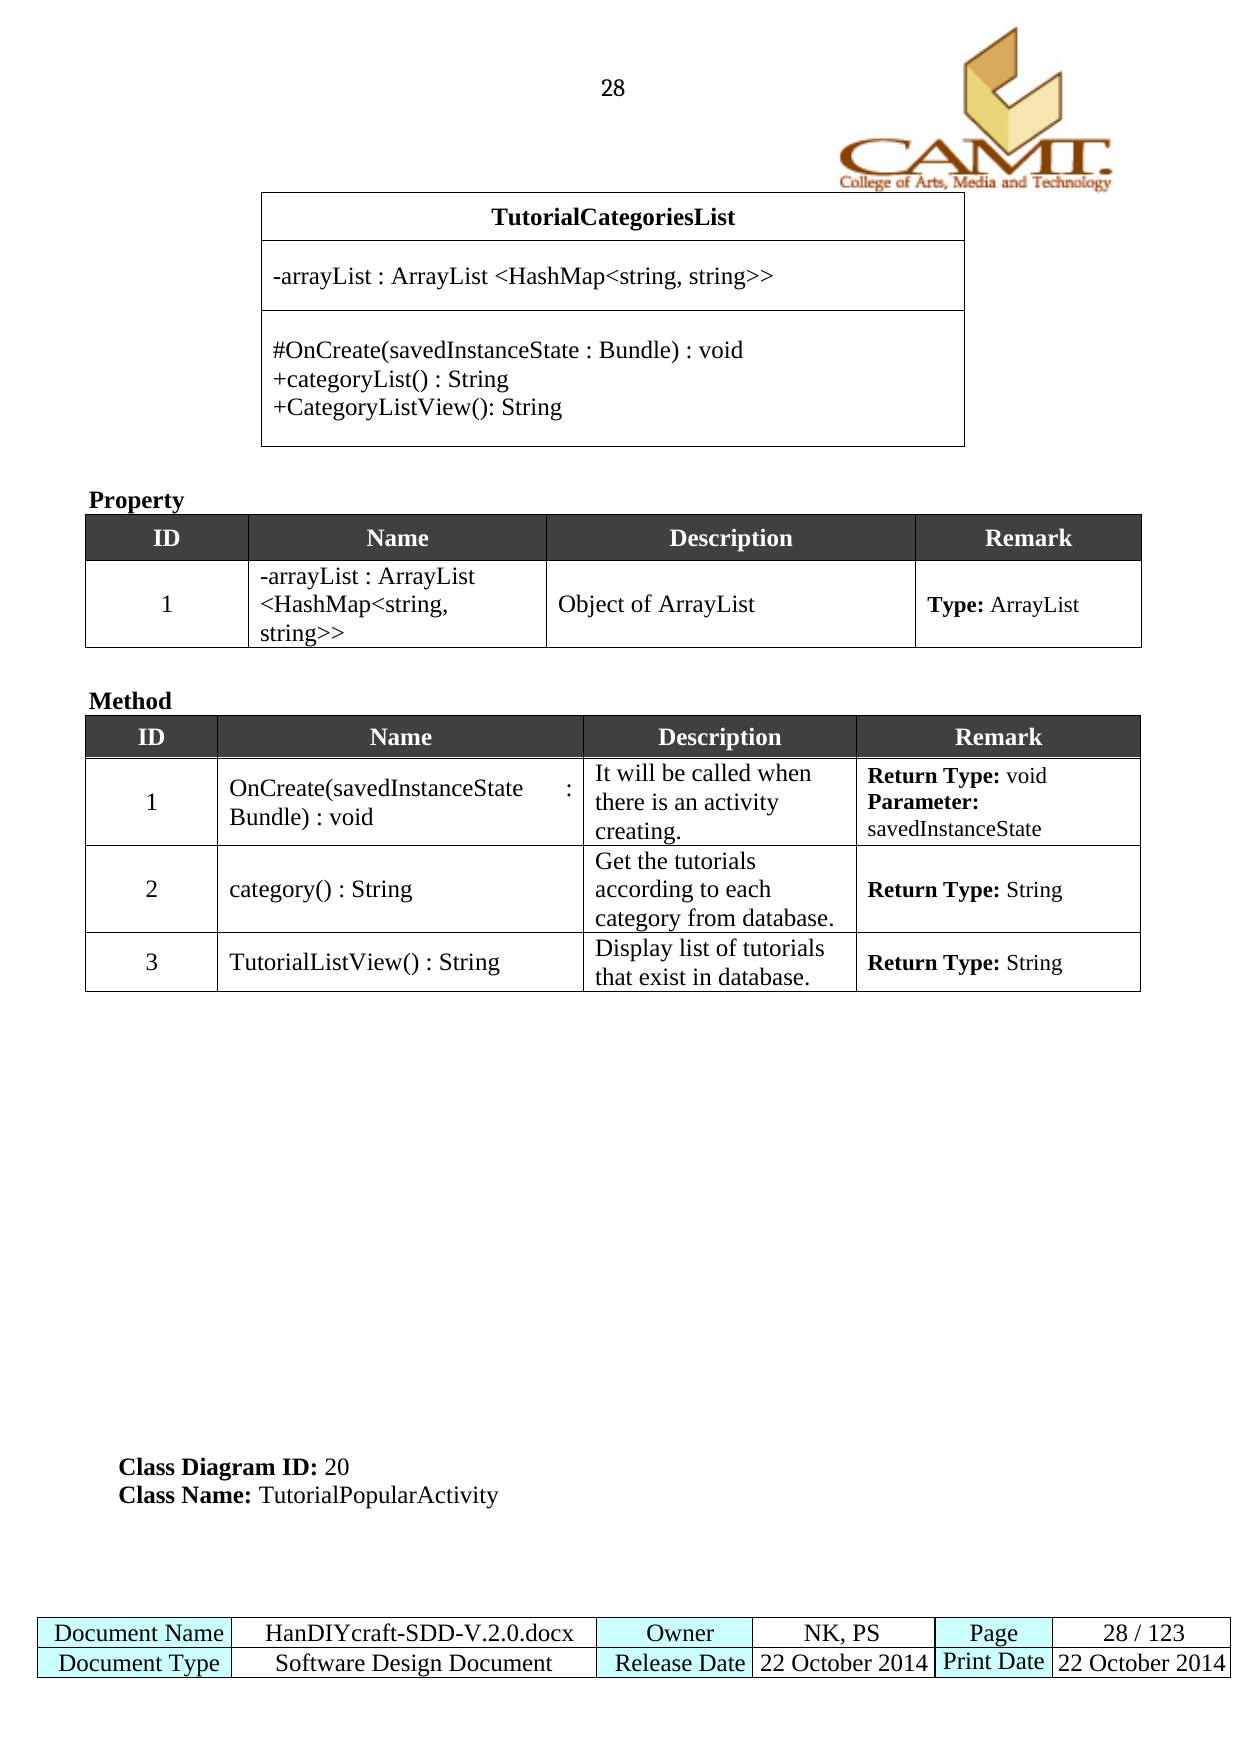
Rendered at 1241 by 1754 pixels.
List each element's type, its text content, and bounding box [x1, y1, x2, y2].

picture [755, 18, 1221, 207]
table_header Remark [857, 716, 1140, 757]
table_cell 1 [86, 561, 248, 647]
table_cell Return Type: String [857, 846, 1140, 932]
table_cell OnCreate(savedInstanceState : Bundle) : void [218, 759, 583, 845]
text Class Diagram ID: 20 [118, 1452, 1108, 1480]
table_cell Return Type: void Parameter: savedInstanceState [857, 759, 1140, 845]
table_cell -arrayList : ArrayList <HashMap<string, string>> [249, 561, 546, 647]
table_cell 3 [86, 933, 217, 991]
list Method [88, 686, 1108, 715]
table_cell Return Type: String [857, 933, 1140, 991]
text Class Name: TutorialPopularActivity [118, 1480, 1108, 1509]
table_header Remark [916, 515, 1141, 560]
table_cell Get the tutorials according to each category from database. [584, 846, 856, 932]
table_cell TutorialListView() : String [218, 933, 583, 991]
table_header Description [547, 515, 915, 560]
table_cell -arrayList : ArrayList <HashMap<string, string>> [262, 241, 964, 309]
table_header Description [584, 716, 856, 757]
list Property [88, 485, 1108, 514]
table_header Name [249, 515, 546, 560]
table_header ID [86, 515, 248, 560]
table_cell It will be called when there is an activity creating. [584, 759, 856, 845]
table_header Name [218, 716, 583, 757]
table_cell Object of ArrayList [547, 561, 915, 647]
table_header TutorialCategoriesList [262, 193, 964, 240]
table_cell category() : String [218, 846, 583, 932]
table_cell 1 [86, 759, 217, 845]
table_cell Display list of tutorials that exist in database. [584, 933, 856, 991]
table_cell #OnCreate(savedInstanceState : Bundle) : void +categoryList() : String +CategoryListView(): String [262, 311, 964, 446]
table_header ID [86, 716, 217, 757]
table_cell 2 [86, 846, 217, 932]
table_cell Type: ArrayList [916, 561, 1141, 647]
